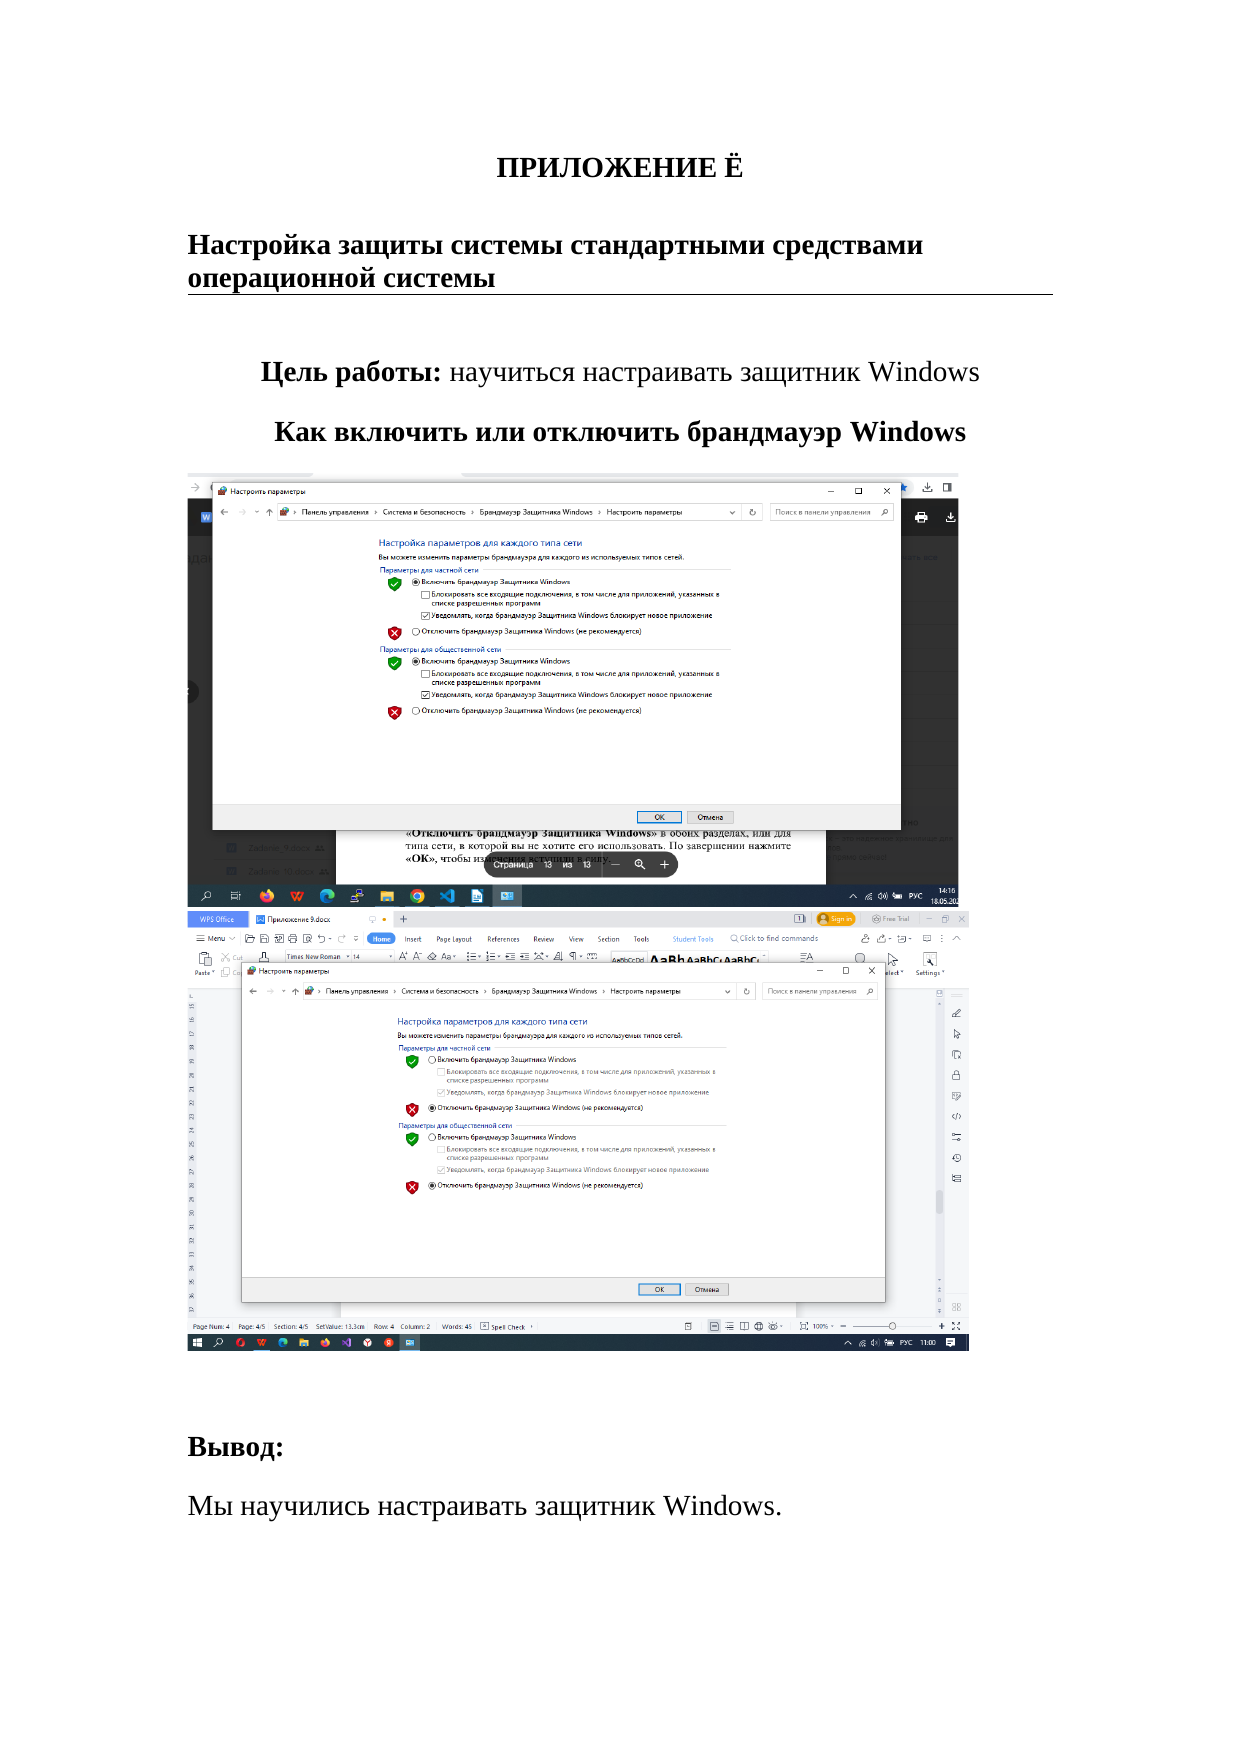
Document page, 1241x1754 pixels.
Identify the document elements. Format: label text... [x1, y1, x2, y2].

text Вывод: [187, 1429, 1053, 1463]
text Мы научились настраивать защитник Windows. [187, 1488, 1053, 1522]
text ПРИЛОЖЕНИЕ Ё [187, 150, 1053, 183]
picture [187, 911, 969, 1351]
text Настройка защиты системы стандартными средствами операционной системы [187, 227, 1053, 295]
picture [187, 473, 959, 907]
text Как включить или отключить брандмауэр Windows [187, 414, 1053, 447]
text Цель работы: научиться настраивать защитник Windows [187, 354, 1053, 388]
